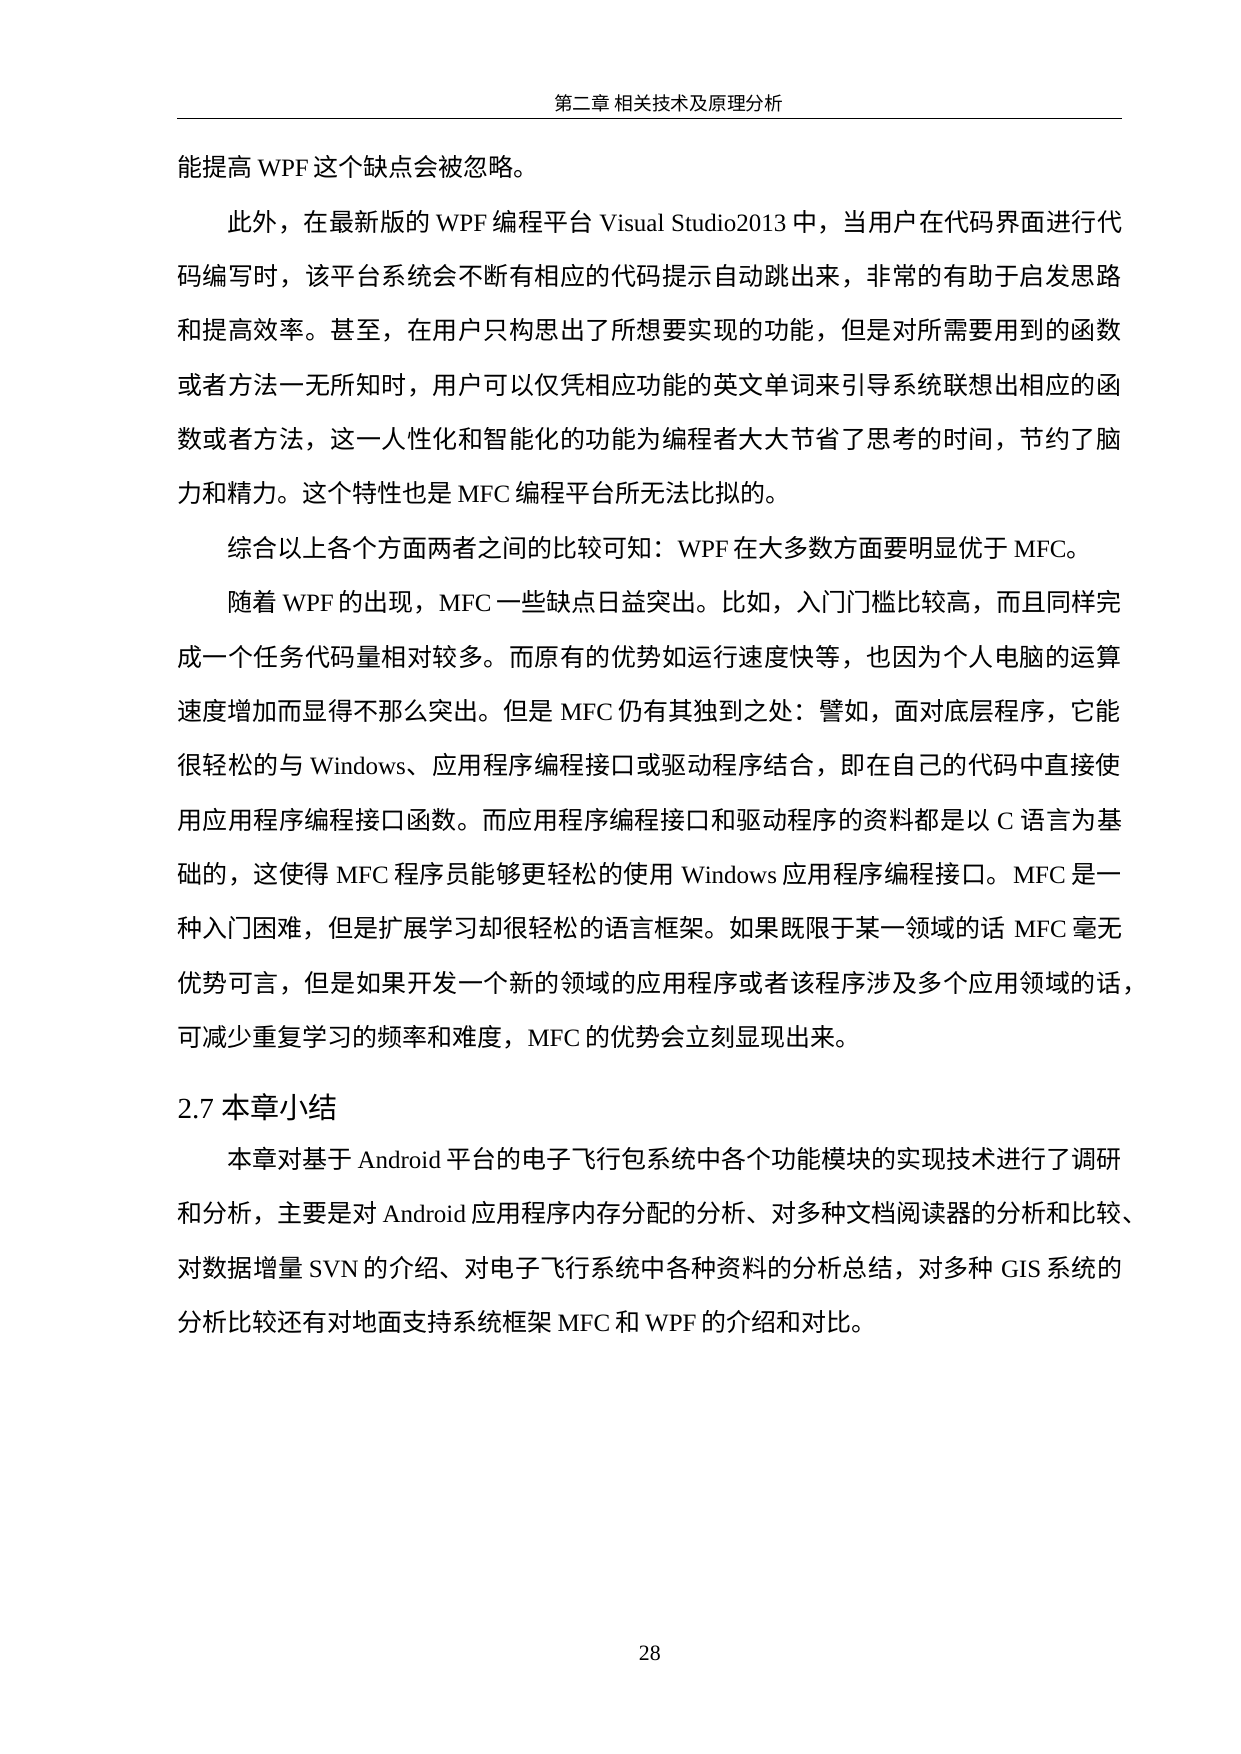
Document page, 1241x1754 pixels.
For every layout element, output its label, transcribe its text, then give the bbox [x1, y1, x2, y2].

text 随着WPF的出现，MFC一些缺点日益突出。比如，入门门槛比较高，而且同样完成一个任务代码量相对较多。而原有的优势如运行速度快等，也因为个人电脑的运算速度增加而显得不那么突出。但是MFC仍有其独到之处：譬如，面对底层程序，它能很轻松的与Windows、应用程序编程接口或驱动程序结合，即在自己的代码中直接使用应用程序编程接口函数。而应用程序编程接口和驱动程序的资料都是以C 语言为基础的，这使得MFC程序员能够更轻松的使用Windows应用程序编程接口。MFC是一种入门困难，但是扩展学习却很轻松的语言框架。如果既限于某一领域的话MFC毫无优势可言，但是如果开发一个新的领域的应用程序或者该程序涉及多个应用领域的话，可减少重复学习的频率和难度，MFC的优势会立刻显现出来。 [177, 583, 1122, 1054]
text 本章对基于Android平台的电子飞行包系统中各个功能模块的实现技术进行了调研和分析，主要是对Android应用程序内存分配的分析、对多种文档阅读器的分析和比较、对数据增量SVN的介绍、对电子飞行系统中各种资料的分析总结，对多种GIS系统的分析比较还有对地面支持系统框架MFC和WPF的介绍和对比。 [177, 1139, 1122, 1339]
text 此外，在最新版的WPF编程平台Visual Studio2013中，当用户在代码界面进行代码编写时，该平台系统会不断有相应的代码提示自动跳出来，非常的有助于启发思路和提高效率。甚至，在用户只构思出了所想要实现的功能，但是对所需要用到的函数或者方法一无所知时，用户可以仅凭相应功能的英文单词来引导系统联想出相应的函数或者方法，这一人性化和智能化的功能为编程者大大节省了思考的时间，节约了脑力和精力。这个特性也是MFC编程平台所无法比拟的。 [177, 202, 1122, 510]
text 综合以上各个方面两者之间的比较可知：WPF在大多数方面要明显优于MFC。 [177, 528, 1122, 564]
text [177, 148, 1122, 184]
subtitle 2.7 本章小结 [177, 1084, 1122, 1127]
